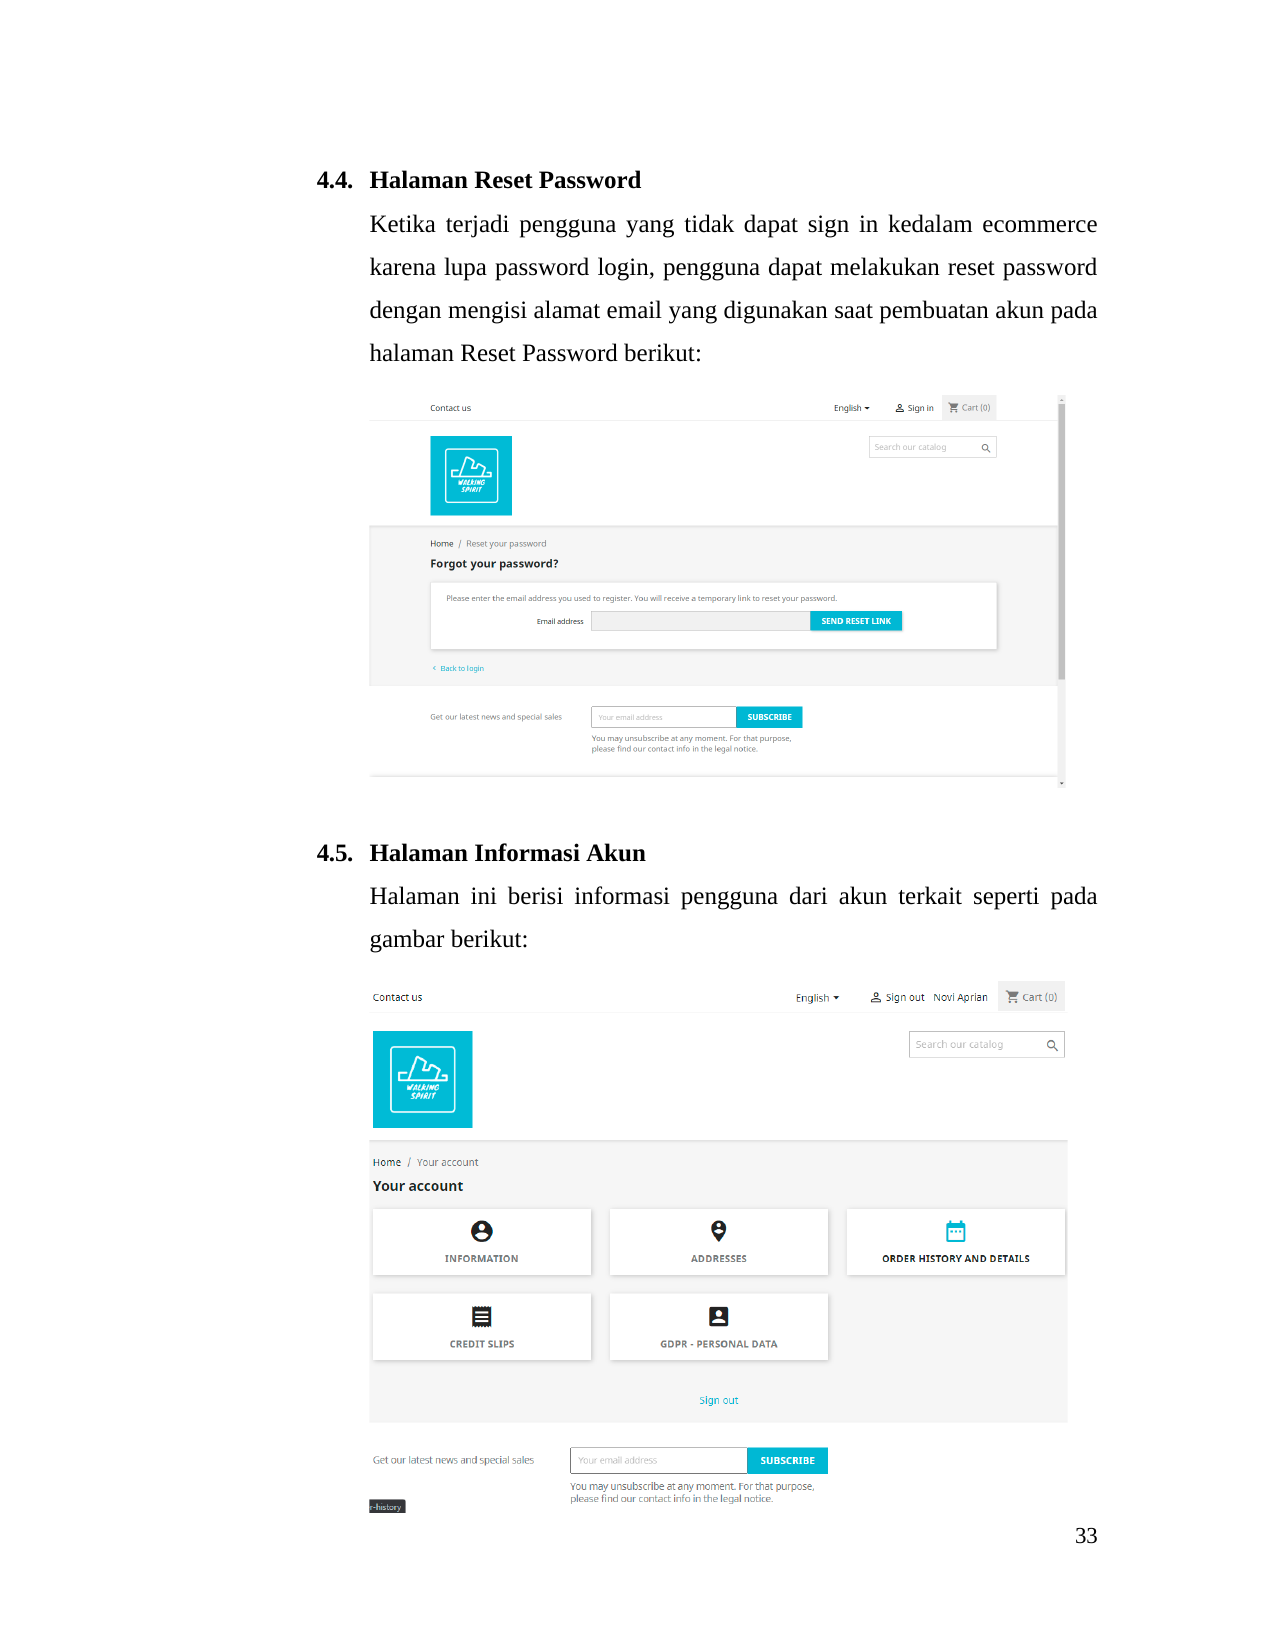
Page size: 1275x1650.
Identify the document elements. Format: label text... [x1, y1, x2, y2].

picture [369, 395, 1066, 788]
subtitle Halaman Reset Password [317, 166, 1110, 194]
text Ketika terjadi pengguna yang tidak dapat sign in kedalam ecommerce karena lupa password login, pengguna dapat melakukan reset password dengan mengisi alamat email yang digunakan saat pembuatan akun pada halaman Reset Password berikut: [369, 209, 1098, 367]
text Halaman ini berisi informasi pengguna dari akun terkait seperti pada gambar berikut: [369, 881, 1098, 953]
subtitle Halaman Informasi Akun [317, 838, 1110, 867]
picture [369, 981, 1068, 1513]
